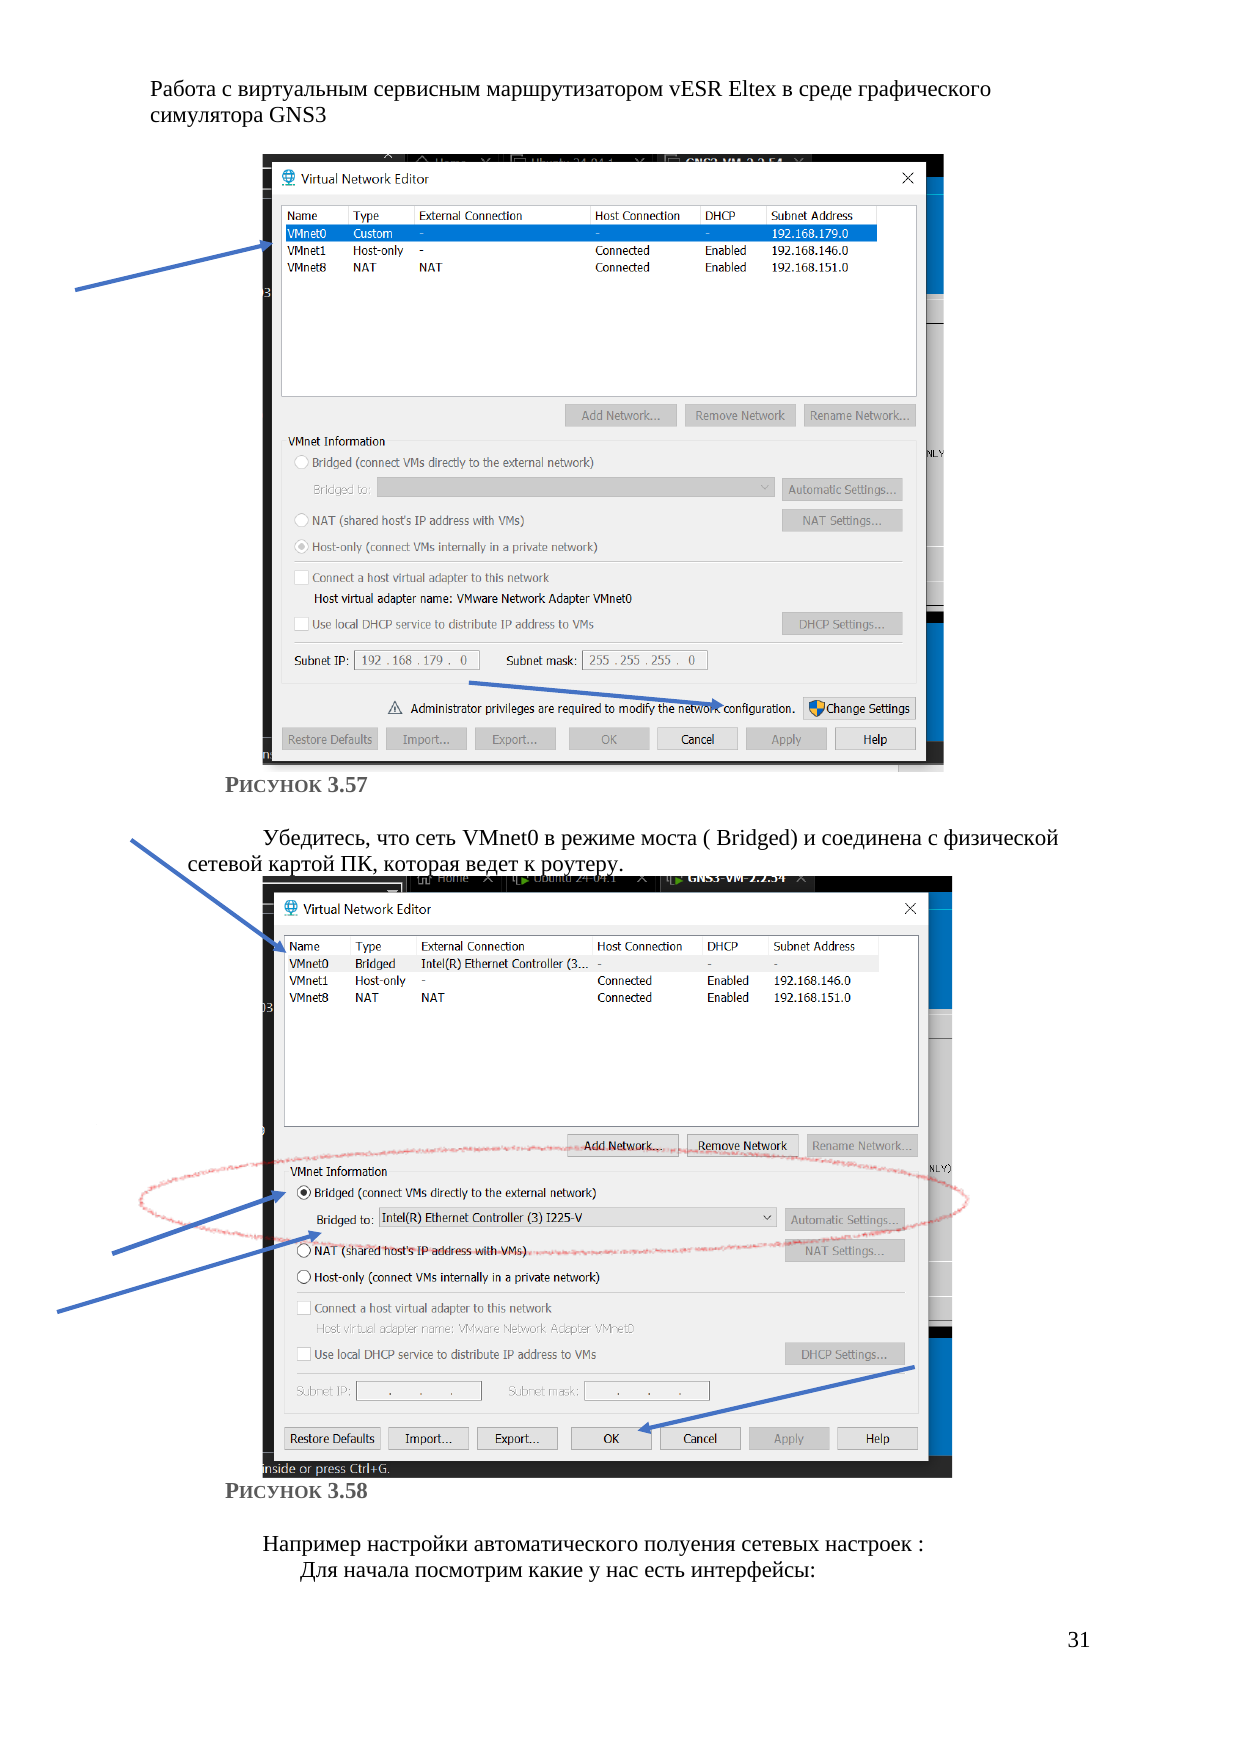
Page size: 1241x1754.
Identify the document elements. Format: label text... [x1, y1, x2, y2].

text Рисунок 3.13 [150, 1477, 1090, 1504]
picture [262, 154, 944, 772]
text Для начала посмотрим какие у нас есть интерфейсы: [225, 1556, 1090, 1583]
text Например настройки автоматического полуения сетевых настроек : [187, 1530, 1090, 1556]
picture [131, 876, 979, 1478]
text Убедитесь, что сеть VMnet0 в режиме моста ( Bridged) и соединена с физической сетевой картой ПК, которая ведет к роутеру. [187, 824, 1090, 877]
text Рисунок 3.12 [150, 771, 1090, 798]
